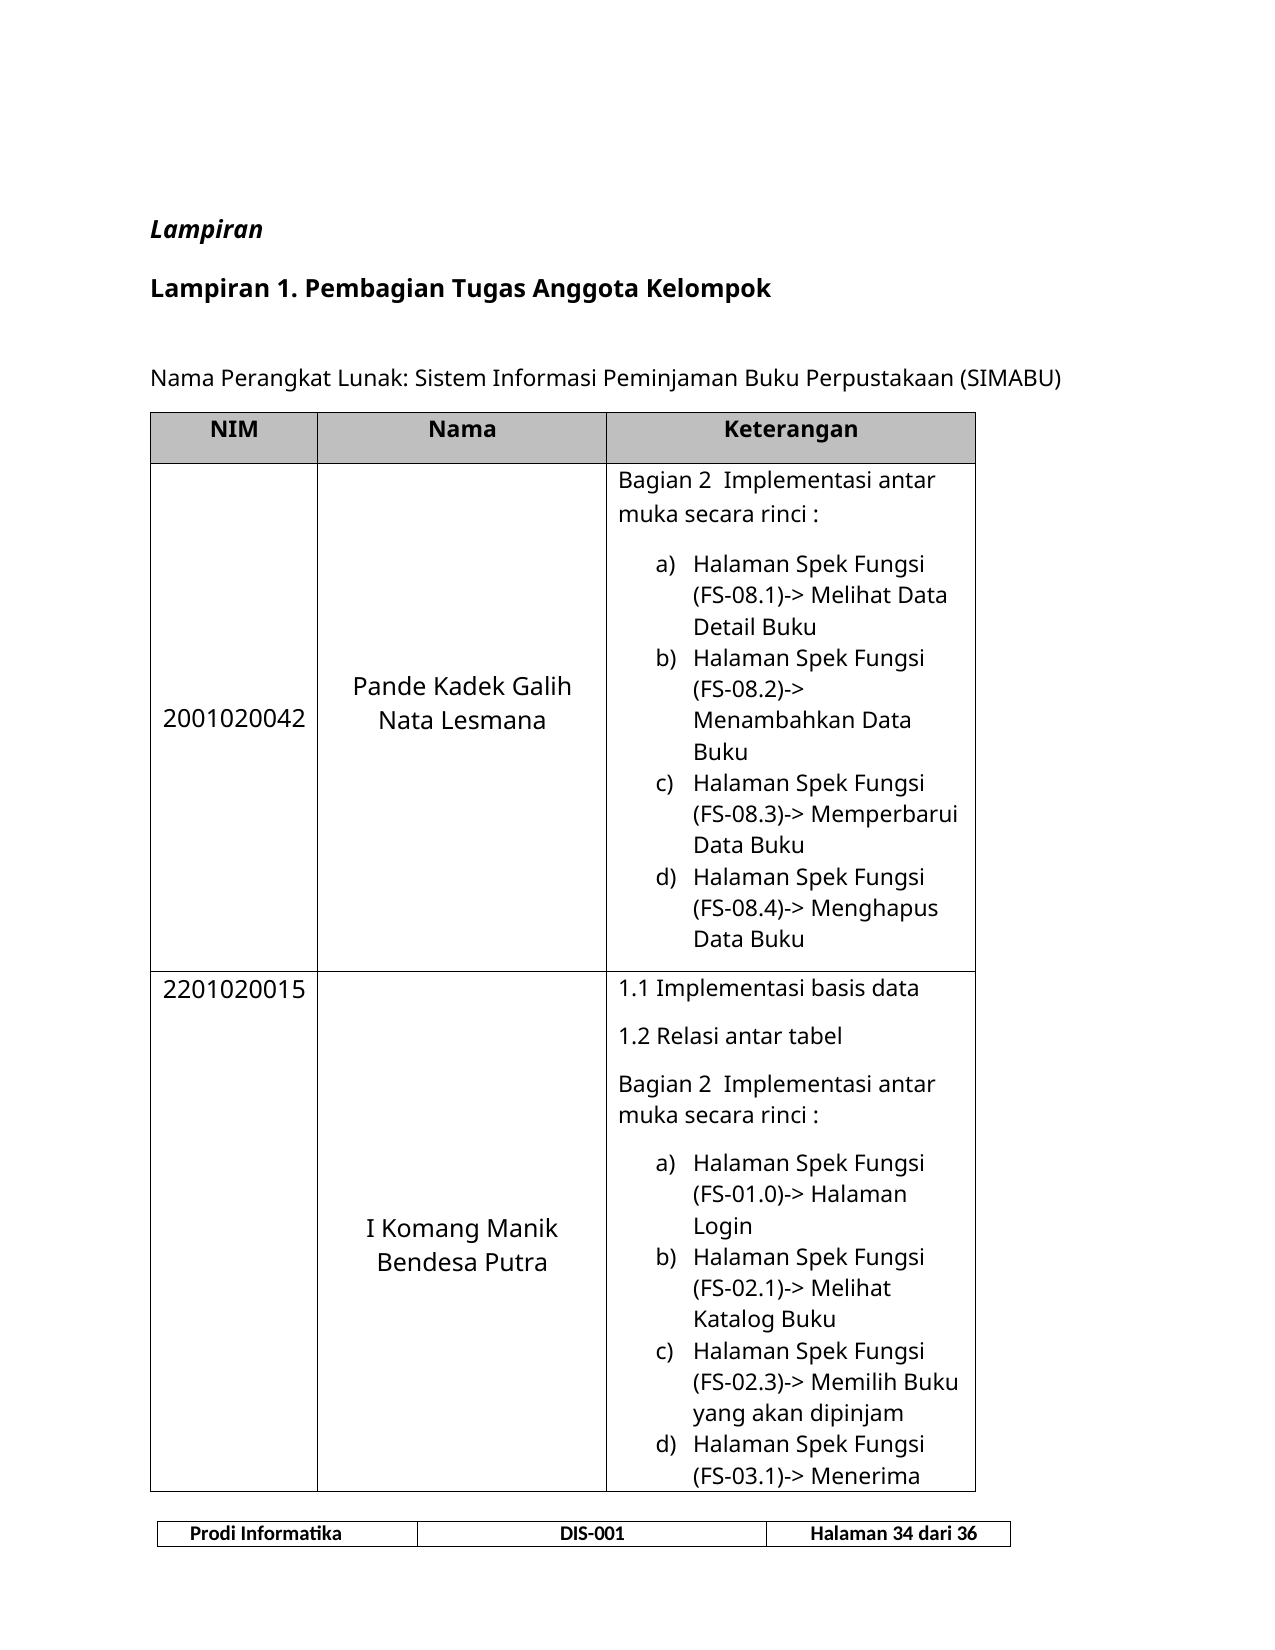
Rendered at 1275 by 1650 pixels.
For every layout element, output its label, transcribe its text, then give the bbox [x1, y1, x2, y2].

text Nama Perangkat Lunak: Sistem Informasi Peminjaman Buku Perpustakaan (SIMABU) [150, 362, 1125, 393]
table_header NIM [151, 413, 317, 463]
table_header Nama [318, 413, 606, 463]
table_cell 2001020042 [151, 464, 317, 971]
table_cell Pande Kadek Galih Nata Lesmana [318, 464, 606, 971]
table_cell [607, 972, 975, 1491]
table_cell Bagian 2 Implementasi antar muka secara rinci : Halaman Spek Fungsi (FS-08.1)-> Melihat Data Detail Buku Halaman Spek Fungsi (FS-08.2)-> Menambahkan Data Buku Halaman Spek Fungsi (FS-08.3)-> Memperbarui Data Buku Halaman Spek Fungsi (FS-08.4)-> Menghapus Data Buku [607, 464, 975, 971]
table_cell 2201020015 [151, 972, 317, 1491]
table_header Keterangan [607, 413, 975, 463]
subtitle Lampiran 1. Pembagian Tugas Anggota Kelompok [150, 271, 1125, 305]
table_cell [318, 972, 606, 1491]
